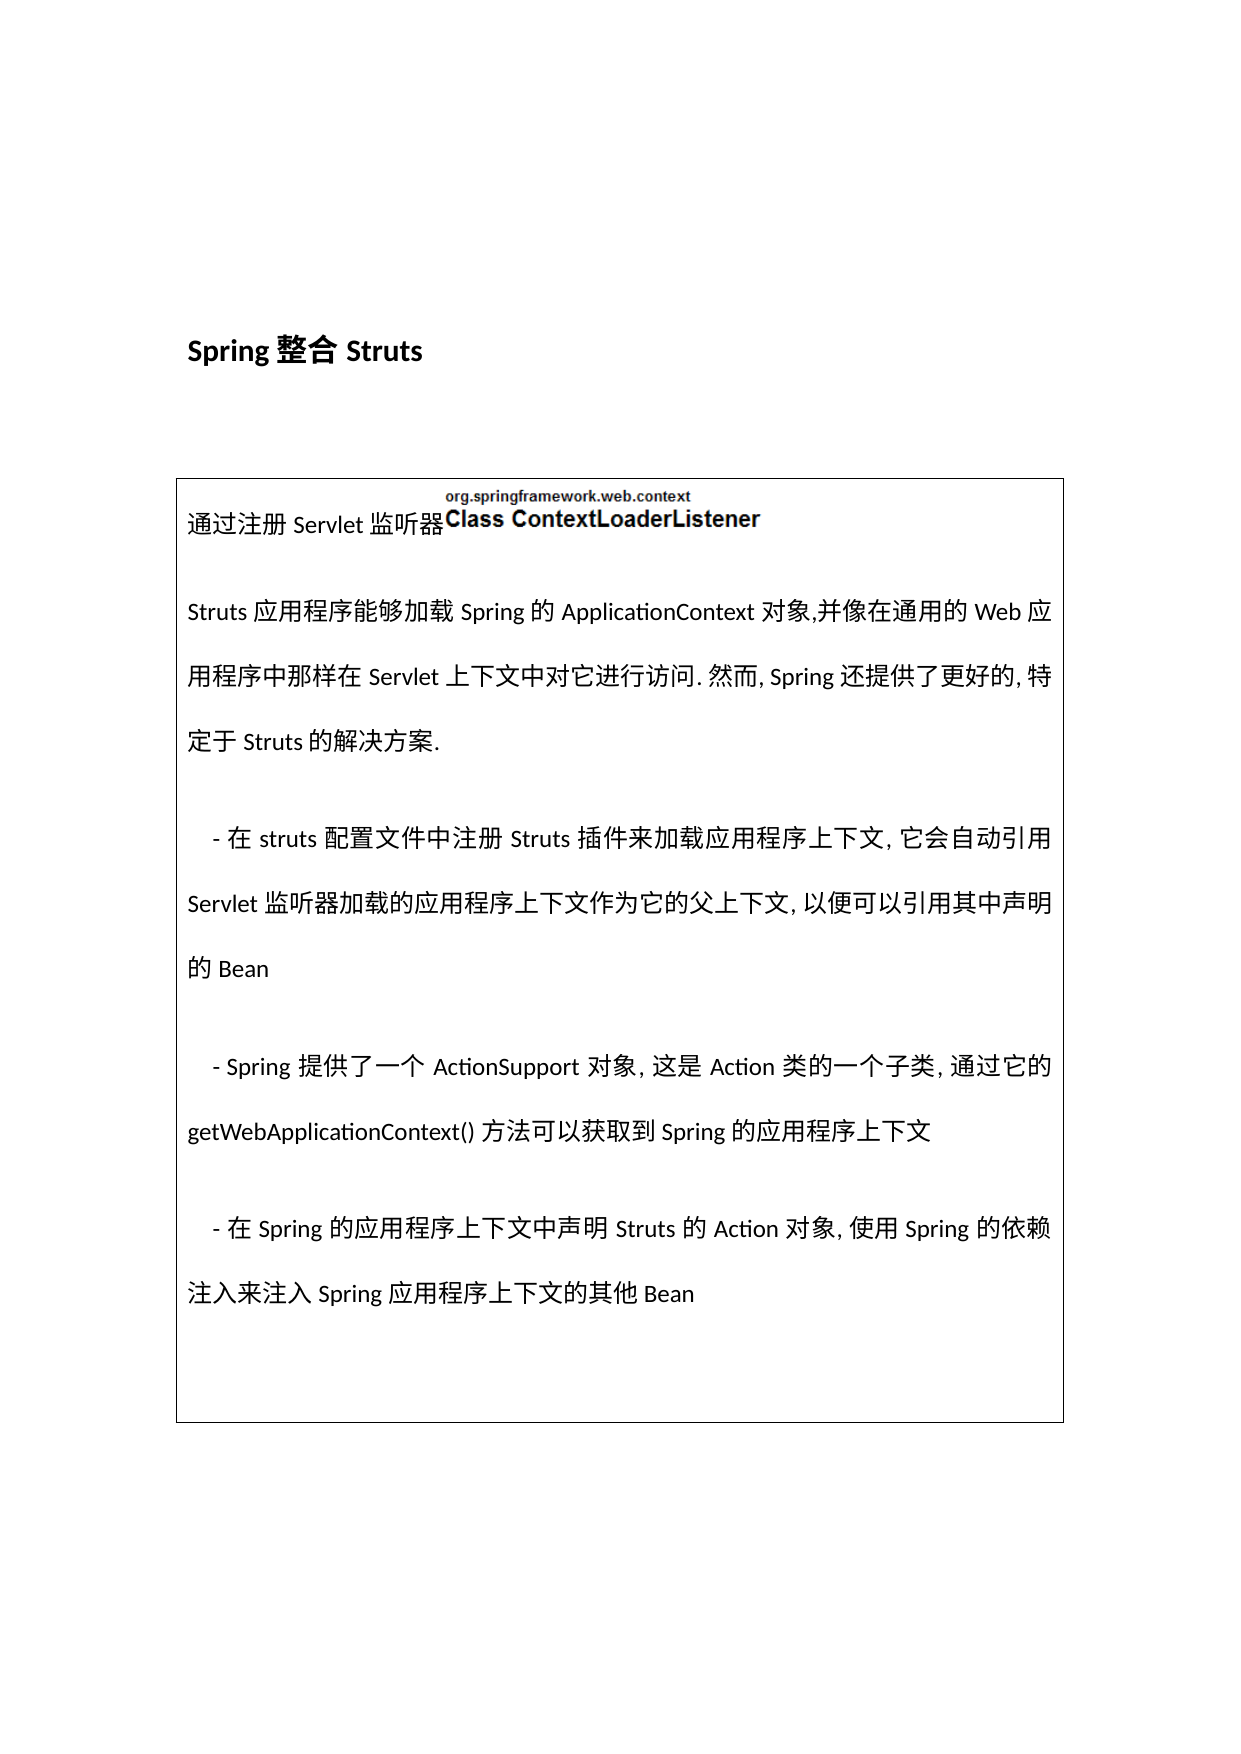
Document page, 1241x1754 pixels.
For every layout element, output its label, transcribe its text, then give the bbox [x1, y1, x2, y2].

table_header 通过注册 Servlet 监听器 Struts 应用程序能够加载 Spring 的 ApplicationContext 对象,并像在通用的 Web 应用程序中那样在 Servlet 上下文中对它进行访问. 然而, Spring 还提供了更好的, 特定于 Struts 的解决方案. - 在 struts 配置文件中注册 Struts 插件来加载应用程序上下文, 它会自动引用 Servlet 监听器加载的应用程序上下文作为它的父上下文, 以便可以引用其中声明的 Bean - Spring 提供了一个 ActionSupport 对象, 这是 Action 类的一个子类, 通过它的 getWebApplicationContext() 方法可以获取到 Spring 的应用程序上下文 - 在 Spring 的应用程序上下文中声明 Struts 的 Action 对象, 使用Spring 的依赖注入来注入 Spring 应用程序上下文的其他 Bean [177, 479, 1063, 1422]
picture [444, 483, 767, 534]
subtitle Spring 整合 Struts [187, 316, 1053, 381]
